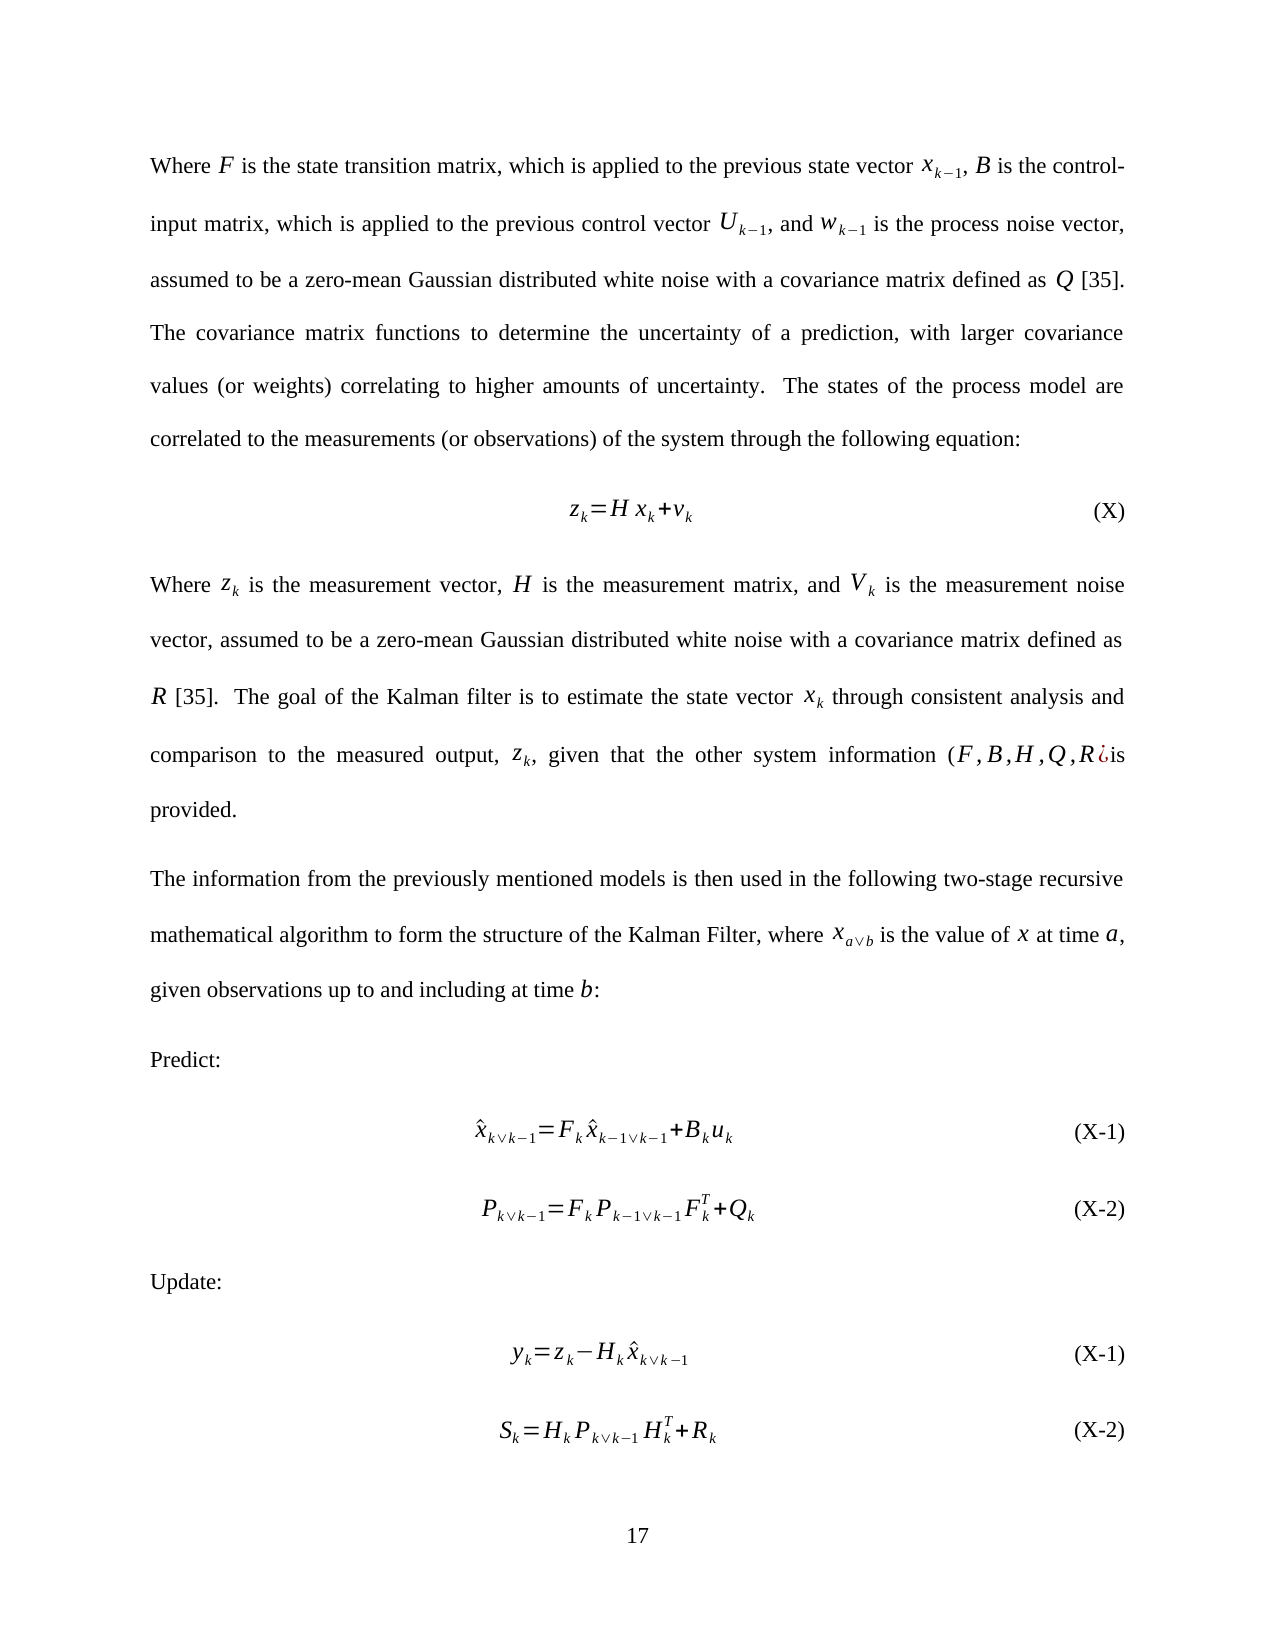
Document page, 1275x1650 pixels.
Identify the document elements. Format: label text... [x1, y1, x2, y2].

text (X-1) [150, 1116, 1125, 1147]
text Where is the measurement vector, is the measurement matrix, and is the measurement noise vector, assumed to be a zero-mean Gaussian distributed white noise with a covariance matrix defined as [35]. The goal of the Kalman filter is to estimate the state vector through consistent analysis and comparison to the measured output, , given that the other system information (is provided. [150, 568, 1125, 822]
text (X-2) [150, 1190, 1125, 1225]
text Update: [150, 1268, 1125, 1294]
text (X-2) [150, 1412, 1125, 1447]
text The information from the previously mentioned models is then used in the following two-stage recursive mathematical algorithm to form the structure of the Kalman Filter, where is the value of at time , given observations up to and including at time : [150, 865, 1125, 1003]
text (X) [150, 494, 1125, 526]
text Where is the state transition matrix, which is applied to the previous state vector , is the control-input matrix, which is applied to the previous control vector , and is the process noise vector, assumed to be a zero-mean Gaussian distributed white noise with a covariance matrix defined as [35]. The covariance matrix functions to determine the uncertainty of a prediction, with larger covariance values (or weights) correlating to higher amounts of uncertainty. The states of the process model are correlated to the measurements (or observations) of the system through the following equation: [150, 150, 1125, 451]
text (X-1) [150, 1337, 1125, 1369]
text Predict: [150, 1046, 1125, 1073]
